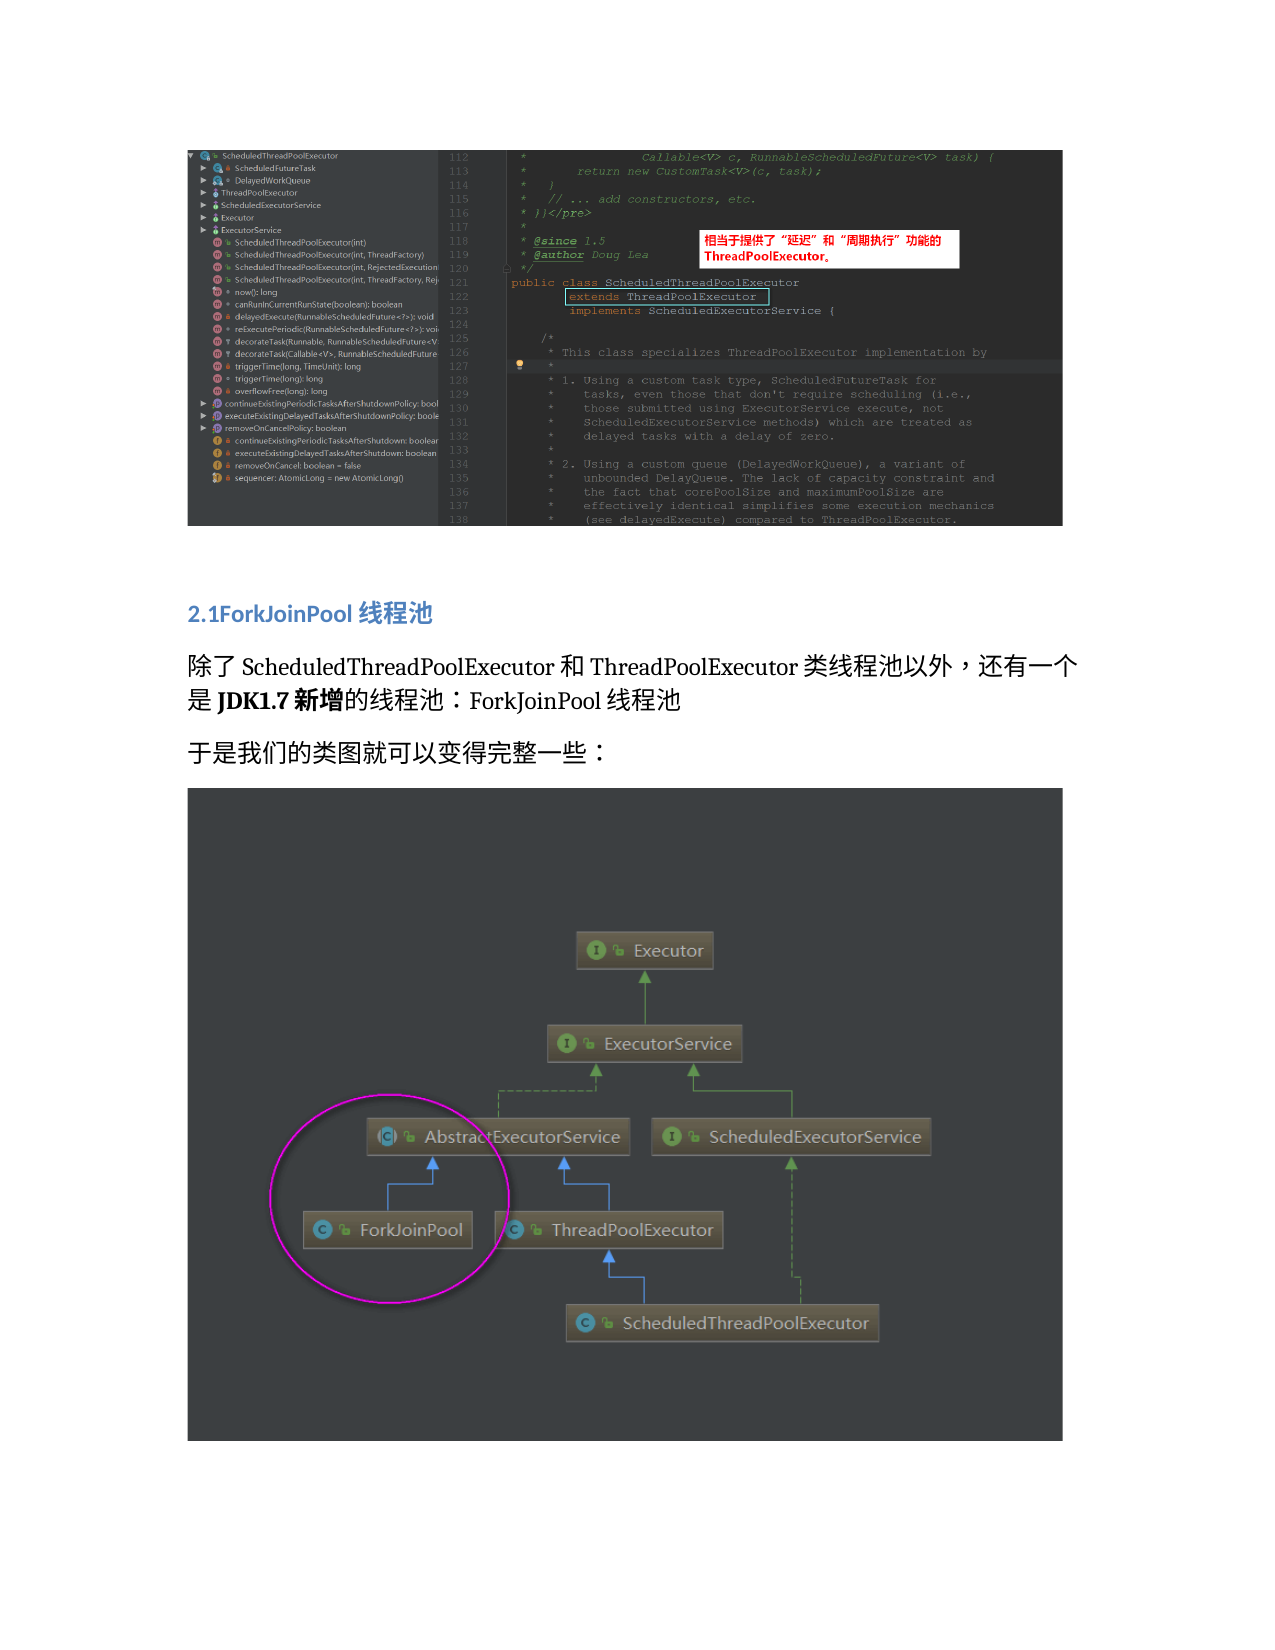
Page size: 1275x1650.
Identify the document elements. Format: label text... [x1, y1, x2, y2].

picture [187, 788, 1063, 1441]
subtitle 2.1ForkJoinPool线程池 [187, 596, 1087, 630]
text 于是我们的类图就可以变得完整一些： [187, 735, 1087, 769]
text 除了ScheduledThreadPoolExecutor和ThreadPoolExecutor类线程池以外，还有一个是JDK1.7新增的线程池：ForkJoinPool线程池 [187, 648, 1087, 717]
picture [187, 150, 1063, 526]
